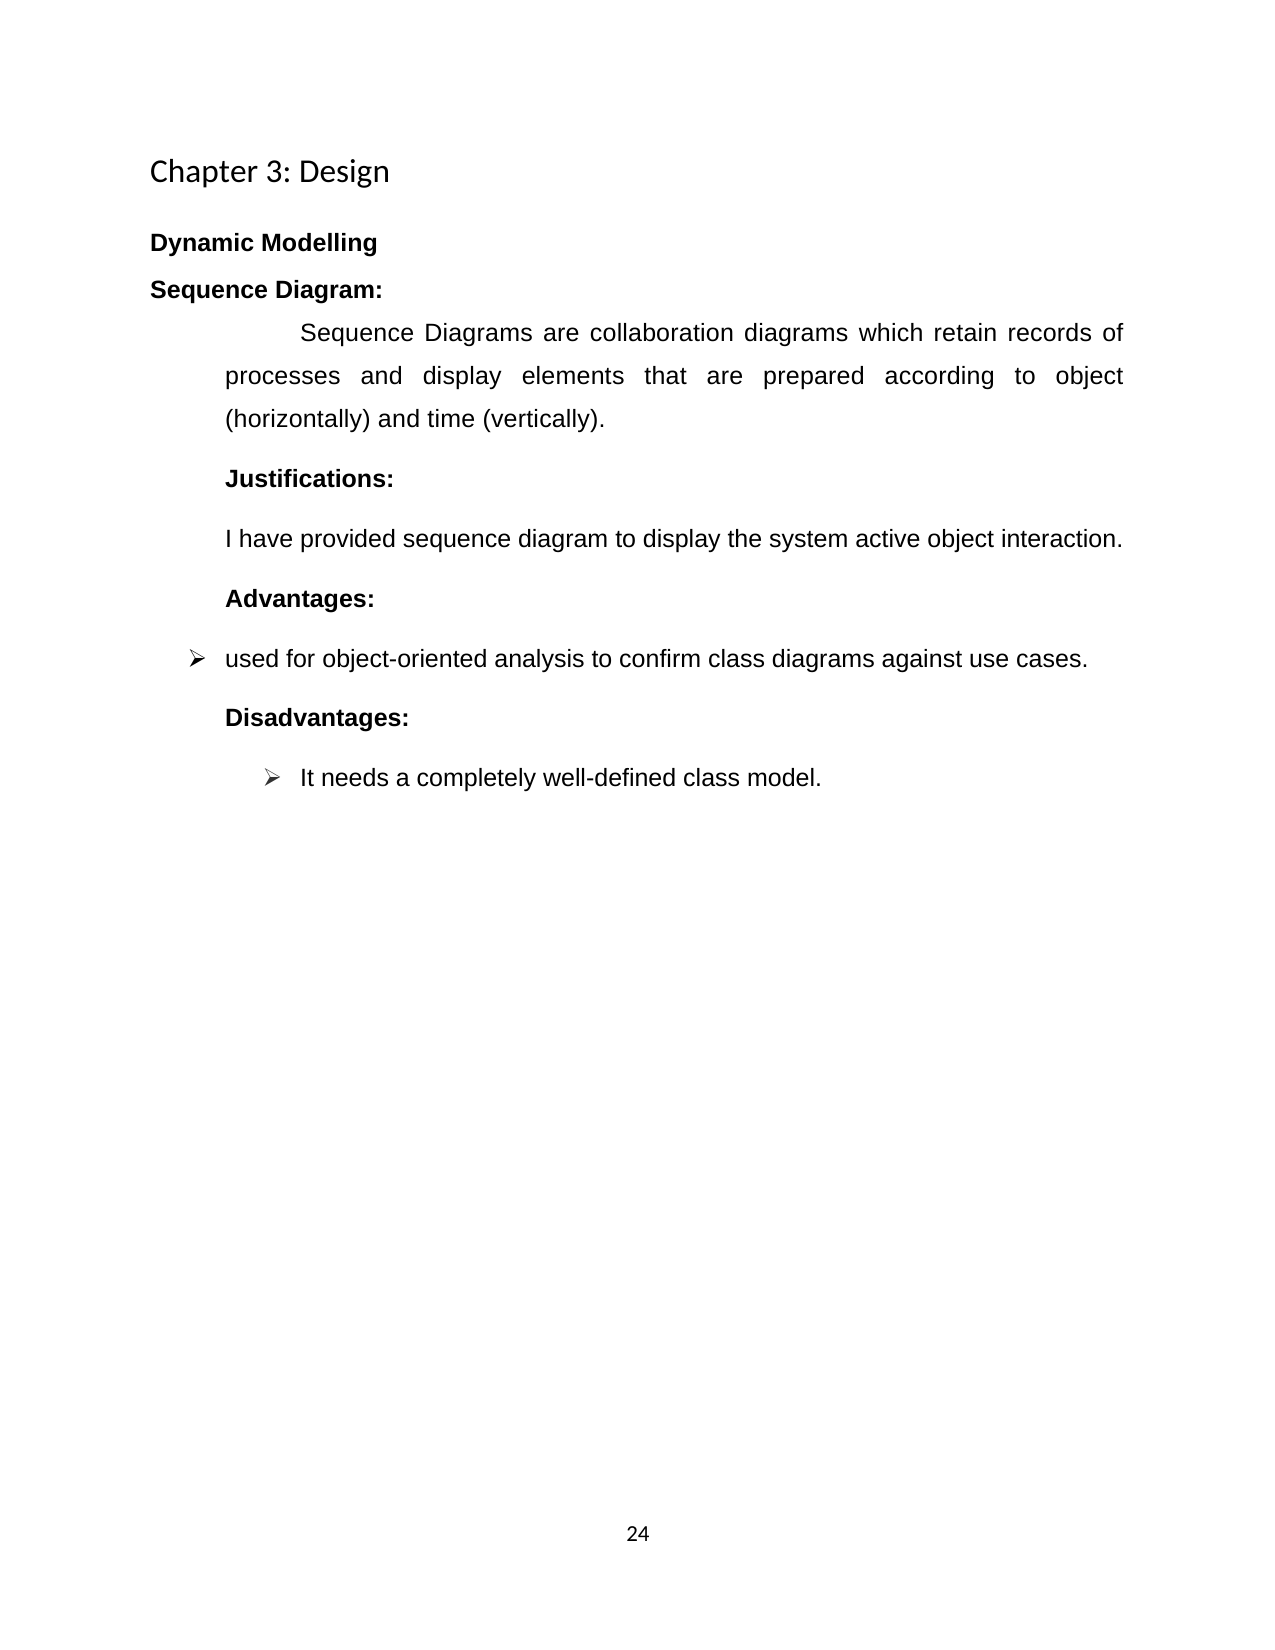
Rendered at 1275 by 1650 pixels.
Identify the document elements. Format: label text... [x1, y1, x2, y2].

text Advantages: [225, 584, 1125, 612]
subtitle Sequence Diagram: [150, 275, 1125, 304]
text Sequence Diagrams are collaboration diagrams which retain records of processes and display elements that are prepared according to object (horizontally) and time (vertically). [225, 318, 1125, 361]
list It needs a completely well-defined class model. [262, 763, 1125, 792]
list used for object-oriented analysis to confirm class diagrams against use cases. [187, 643, 1125, 672]
text Justifications: [225, 464, 1125, 493]
text Sequence Diagrams are collaboration diagrams which retain records of processes and display elements that are prepared according to object (horizontally) and time (vertically). [225, 390, 1125, 433]
text Disadvantages: [225, 703, 1125, 732]
subtitle Chapter 3: Design [150, 150, 1125, 191]
text I have provided sequence diagram to display the system active object interaction. [225, 524, 1125, 553]
subtitle Dynamic Modelling [150, 228, 1125, 256]
